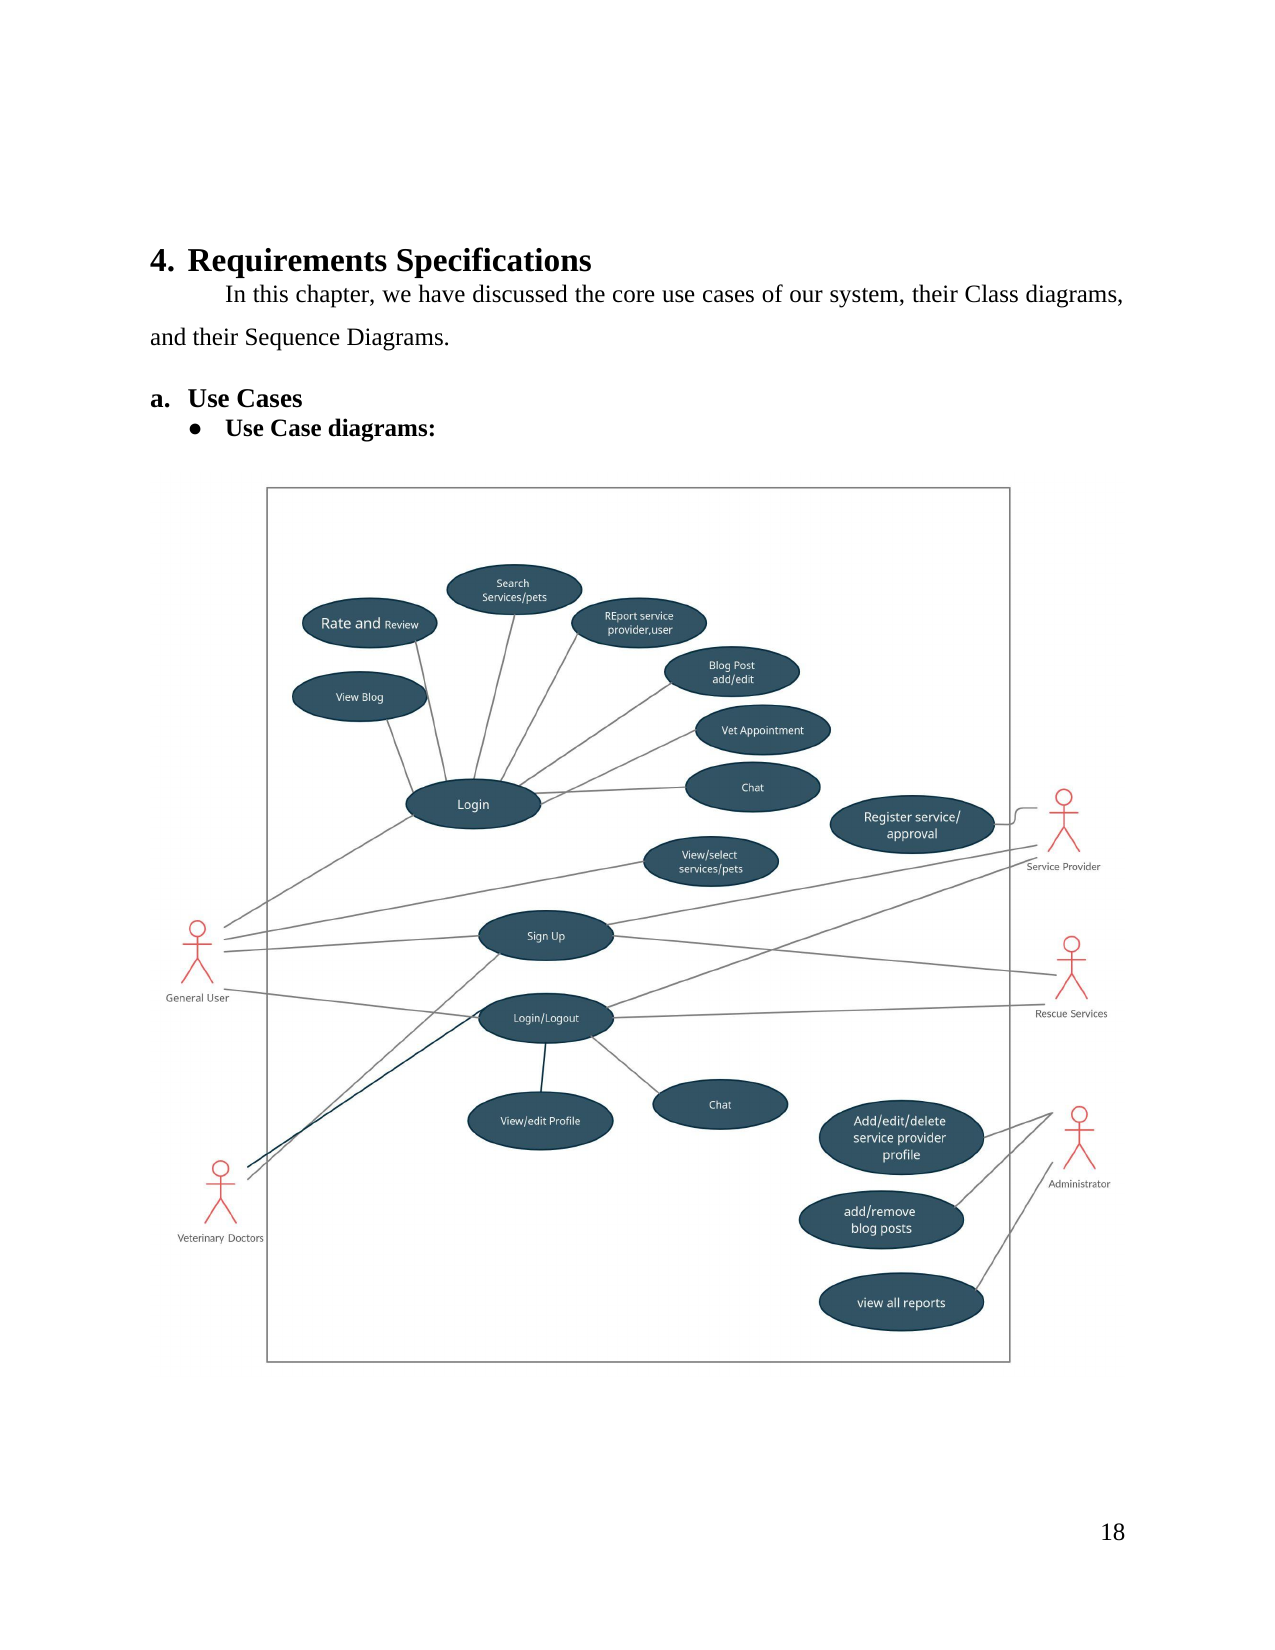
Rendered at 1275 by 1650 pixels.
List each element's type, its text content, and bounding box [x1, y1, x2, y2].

list Use Case diagrams: [187, 413, 1125, 442]
subtitle Use Cases [150, 382, 1125, 413]
text In this chapter, we have discussed the core use cases of our system, their Class diagrams, and their Sequence Diagrams. [150, 279, 1125, 351]
subtitle Requirements Specifications [150, 241, 1125, 279]
picture [150, 472, 1125, 1377]
